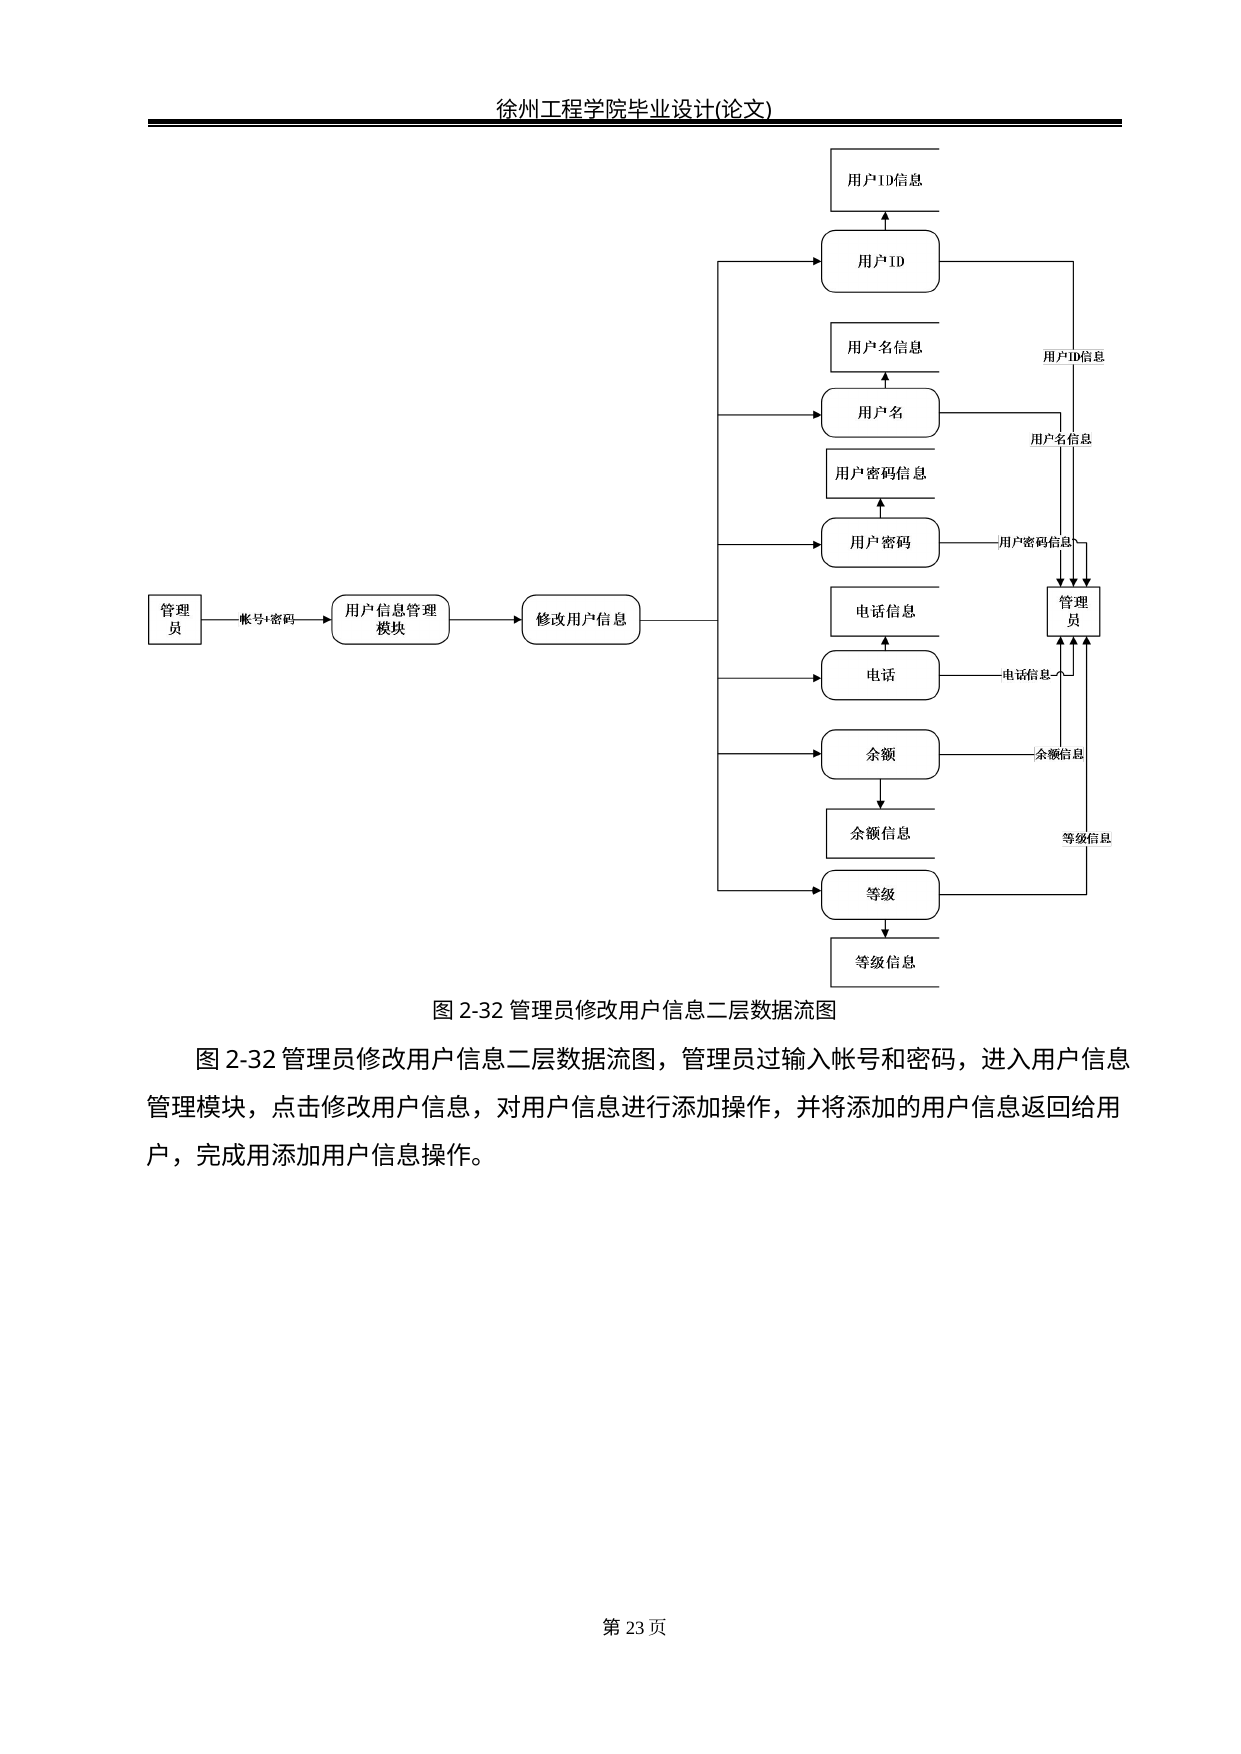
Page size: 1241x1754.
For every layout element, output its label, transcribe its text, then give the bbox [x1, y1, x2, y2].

text 图 2-32 管理员修改用户信息二层数据流图 [188, 993, 1082, 1025]
picture [147, 147, 1121, 988]
text 图2-32管理员修改用户信息二层数据流图，管理员过输入帐号和密码，进入用户信息管理模块，点击修改用户信息，对用户信息进行添加操作，并将添加的用户信息返回给用户，完成用添加用户信息操作。 [146, 1039, 1136, 1171]
